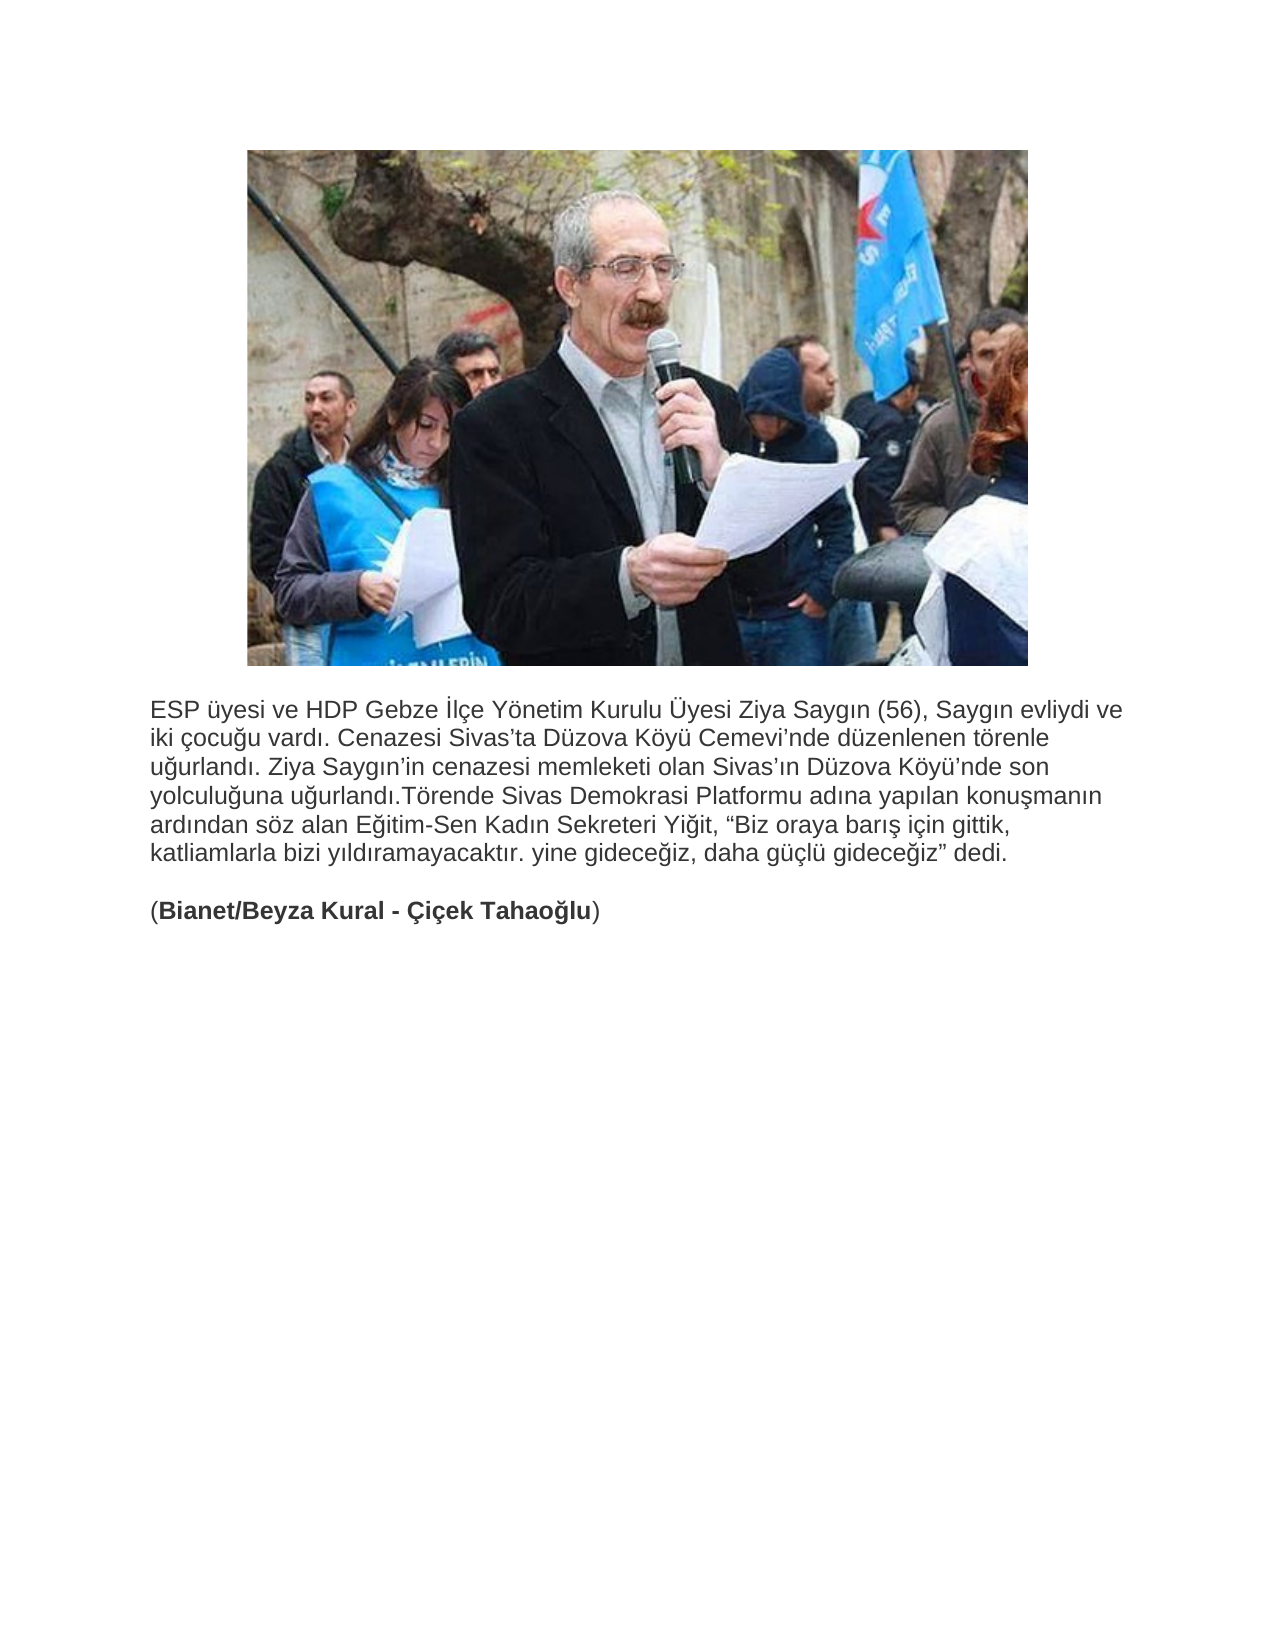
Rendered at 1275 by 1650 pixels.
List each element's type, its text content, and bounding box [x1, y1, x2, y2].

text (Bianet/Beyza Kural - Çiçek Tahaoğlu) [150, 896, 1125, 925]
text ESP üyesi ve HDP Gebze İlçe Yönetim Kurulu Üyesi Ziya Saygın (56), Saygın evliydi ve iki çocuğu vardı. Cenazesi Sivas’ta Düzova Köyü Cemevi’nde düzenlenen törenle uğurlandı. Ziya Saygın’in cenazesi memleketi olan Sivas’ın Düzova Köyü’nde son yolculuğuna uğurlandı.Törende Sivas Demokrasi Platformu adına yapılan konuşmanın ardından söz alan Eğitim-Sen Kadın Sekreteri Yiğit, “Biz oraya barış için gittik, katliamlarla bizi yıldıramayacaktır. yine gideceğiz, daha güçlü gideceğiz” dedi. [150, 694, 1125, 867]
picture [247, 150, 1028, 666]
